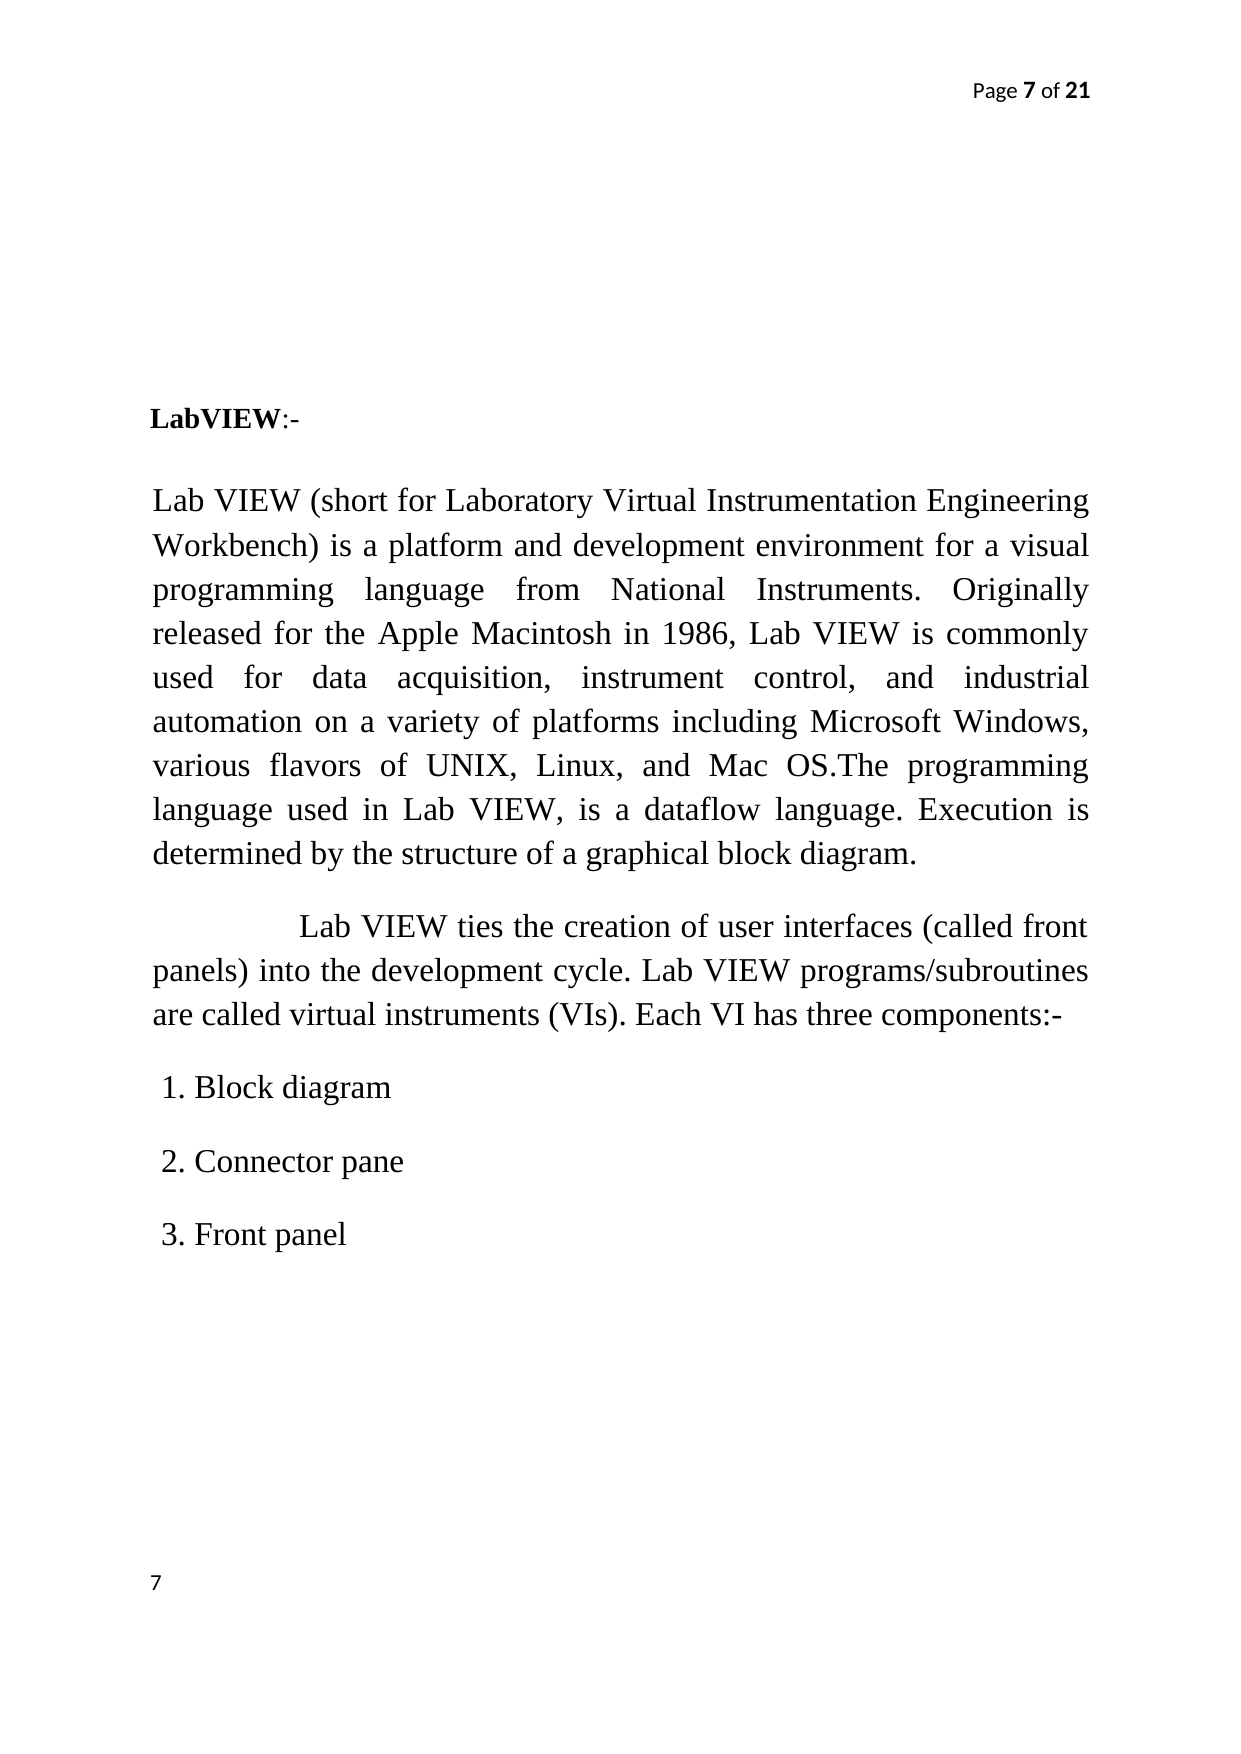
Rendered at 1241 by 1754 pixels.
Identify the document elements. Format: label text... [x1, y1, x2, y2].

text 3. Front panel [152, 1214, 1090, 1253]
text 2. Connector pane [152, 1141, 1090, 1179]
text 1. Block diagram [152, 1068, 1090, 1106]
text Lab VIEW (short for Laboratory Virtual Instrumentation Engineering Workbench) is a platform and development environment for a visual programming language from National Instruments. Originally released for the Apple Macintosh in 1986, Lab VIEW is commonly used for data acquisition, instrument control, and industrial automation on a variety of platforms including Microsoft Windows, various flavors of UNIX, Linux, and Mac OS.The programming language used in Lab VIEW, is a dataflow language. Execution is determined by the structure of a graphical block diagram. [152, 481, 1090, 872]
text LabVIEW:- [150, 401, 1090, 435]
text Lab VIEW ties the creation of user interfaces (called front panels) into the development cycle. Lab VIEW programs/subroutines are called virtual instruments (VIs). Each VI has three components:- [152, 906, 1090, 1033]
